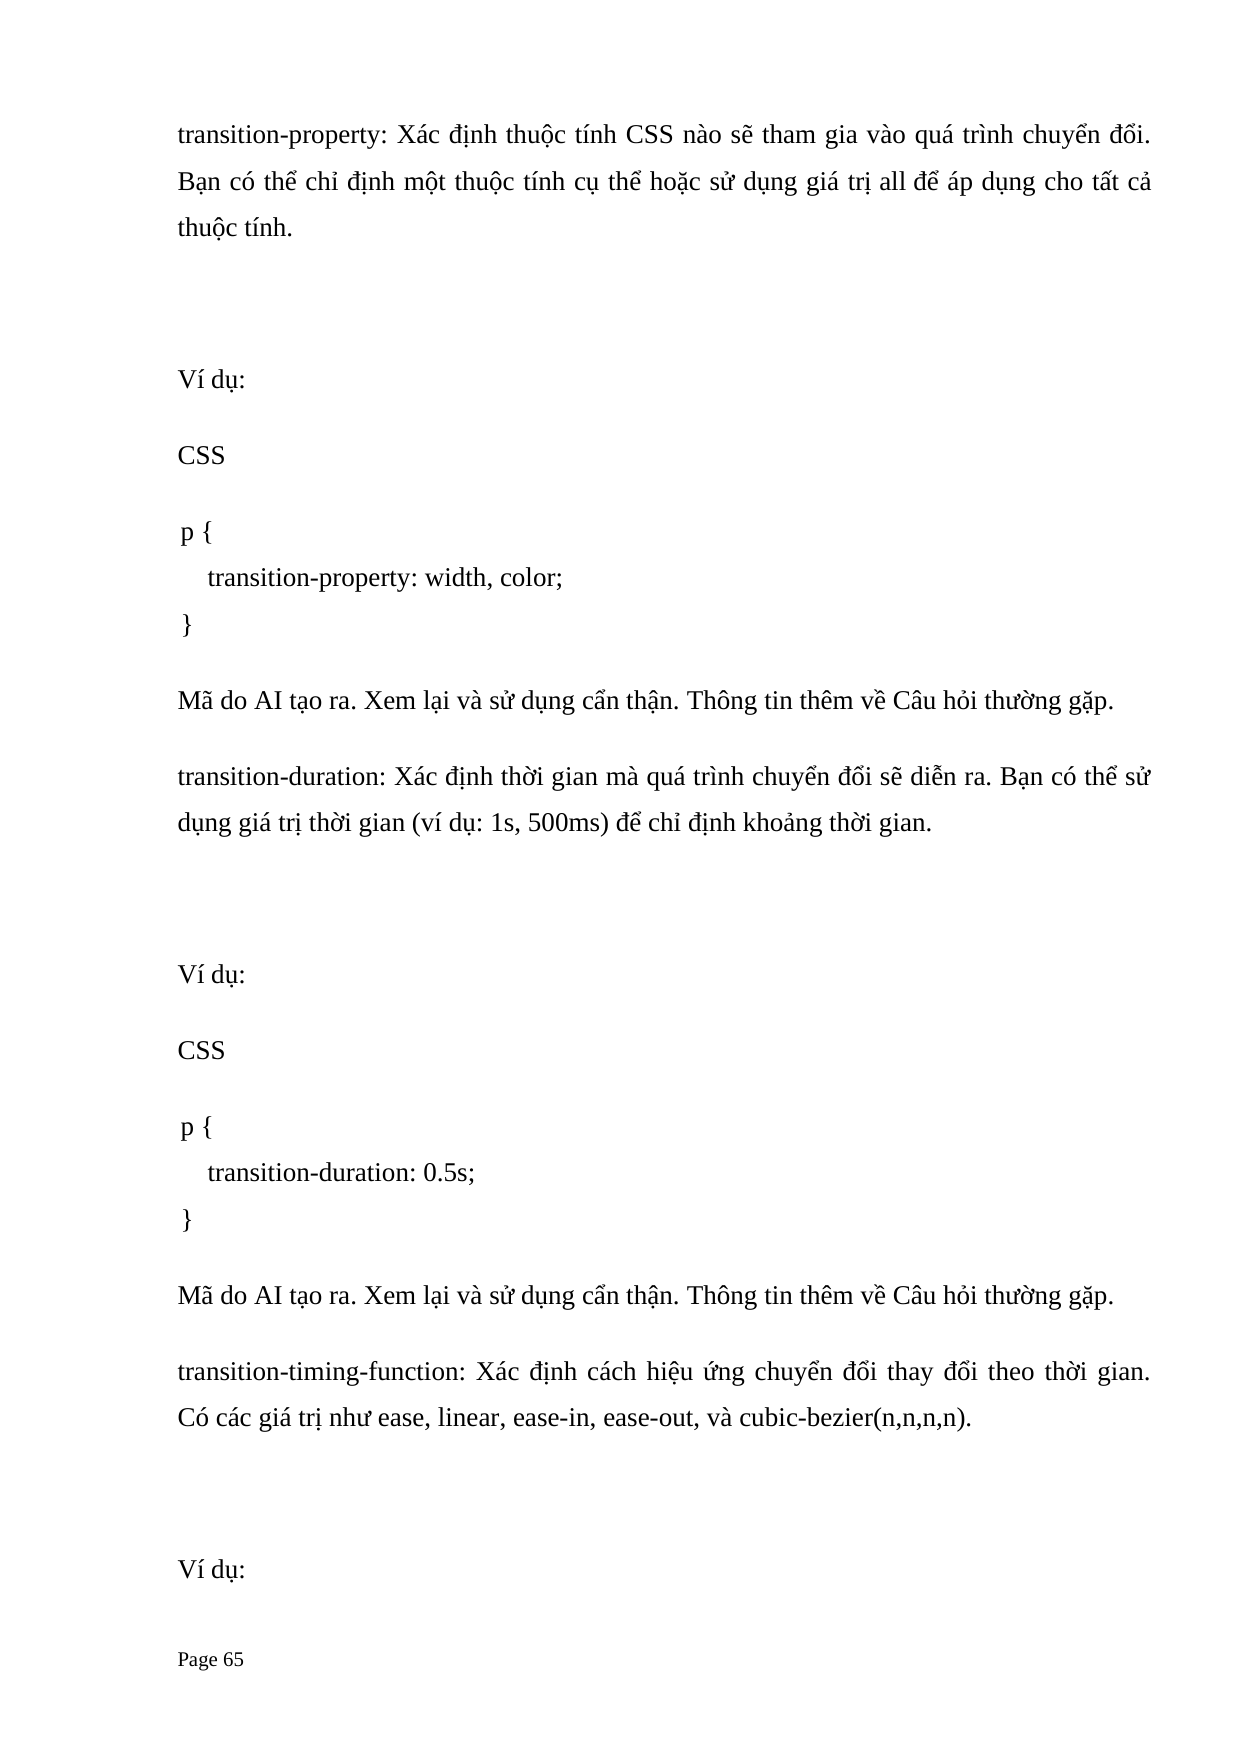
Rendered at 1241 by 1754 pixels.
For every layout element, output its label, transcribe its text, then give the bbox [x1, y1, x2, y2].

text transition-duration: 0.5s; [180, 1156, 1148, 1188]
text transition-duration: Xác định thời gian mà quá trình chuyển đổi sẽ diễn ra. Bạn có thể sử dụng giá trị thời gian (ví dụ: 1s, 500ms) để chỉ định khoảng thời gian. [177, 760, 1152, 838]
text Mã do AI tạo ra. Xem lại và sử dụng cẩn thận. Thông tin thêm về Câu hỏi thường gặp. [177, 684, 1152, 715]
text transition-property: Xác định thuộc tính CSS nào sẽ tham gia vào quá trình chuyển đổi. Bạn có thể chỉ định một thuộc tính cụ thể hoặc sử dụng giá trị all để áp dụng cho tất cả thuộc tính. [177, 118, 1152, 243]
text Mã do AI tạo ra. Xem lại và sử dụng cẩn thận. Thông tin thêm về Câu hỏi thường gặp. [177, 1279, 1152, 1310]
text } [180, 1203, 1148, 1234]
text p { [180, 1110, 1148, 1141]
text CSS [177, 1034, 1152, 1065]
text p { [180, 515, 1148, 546]
text Ví dụ: [177, 363, 1152, 394]
text } [180, 608, 1148, 639]
text Ví dụ: [177, 1553, 1152, 1584]
text CSS [177, 439, 1152, 470]
text Ví dụ: [177, 958, 1152, 989]
text transition-property: width, color; [180, 561, 1148, 593]
text transition-timing-function: Xác định cách hiệu ứng chuyển đổi thay đổi theo thời gian. Có các giá trị như ease, linear, ease-in, ease-out, và cubic-bezier(n,n,n,n). [177, 1355, 1152, 1433]
